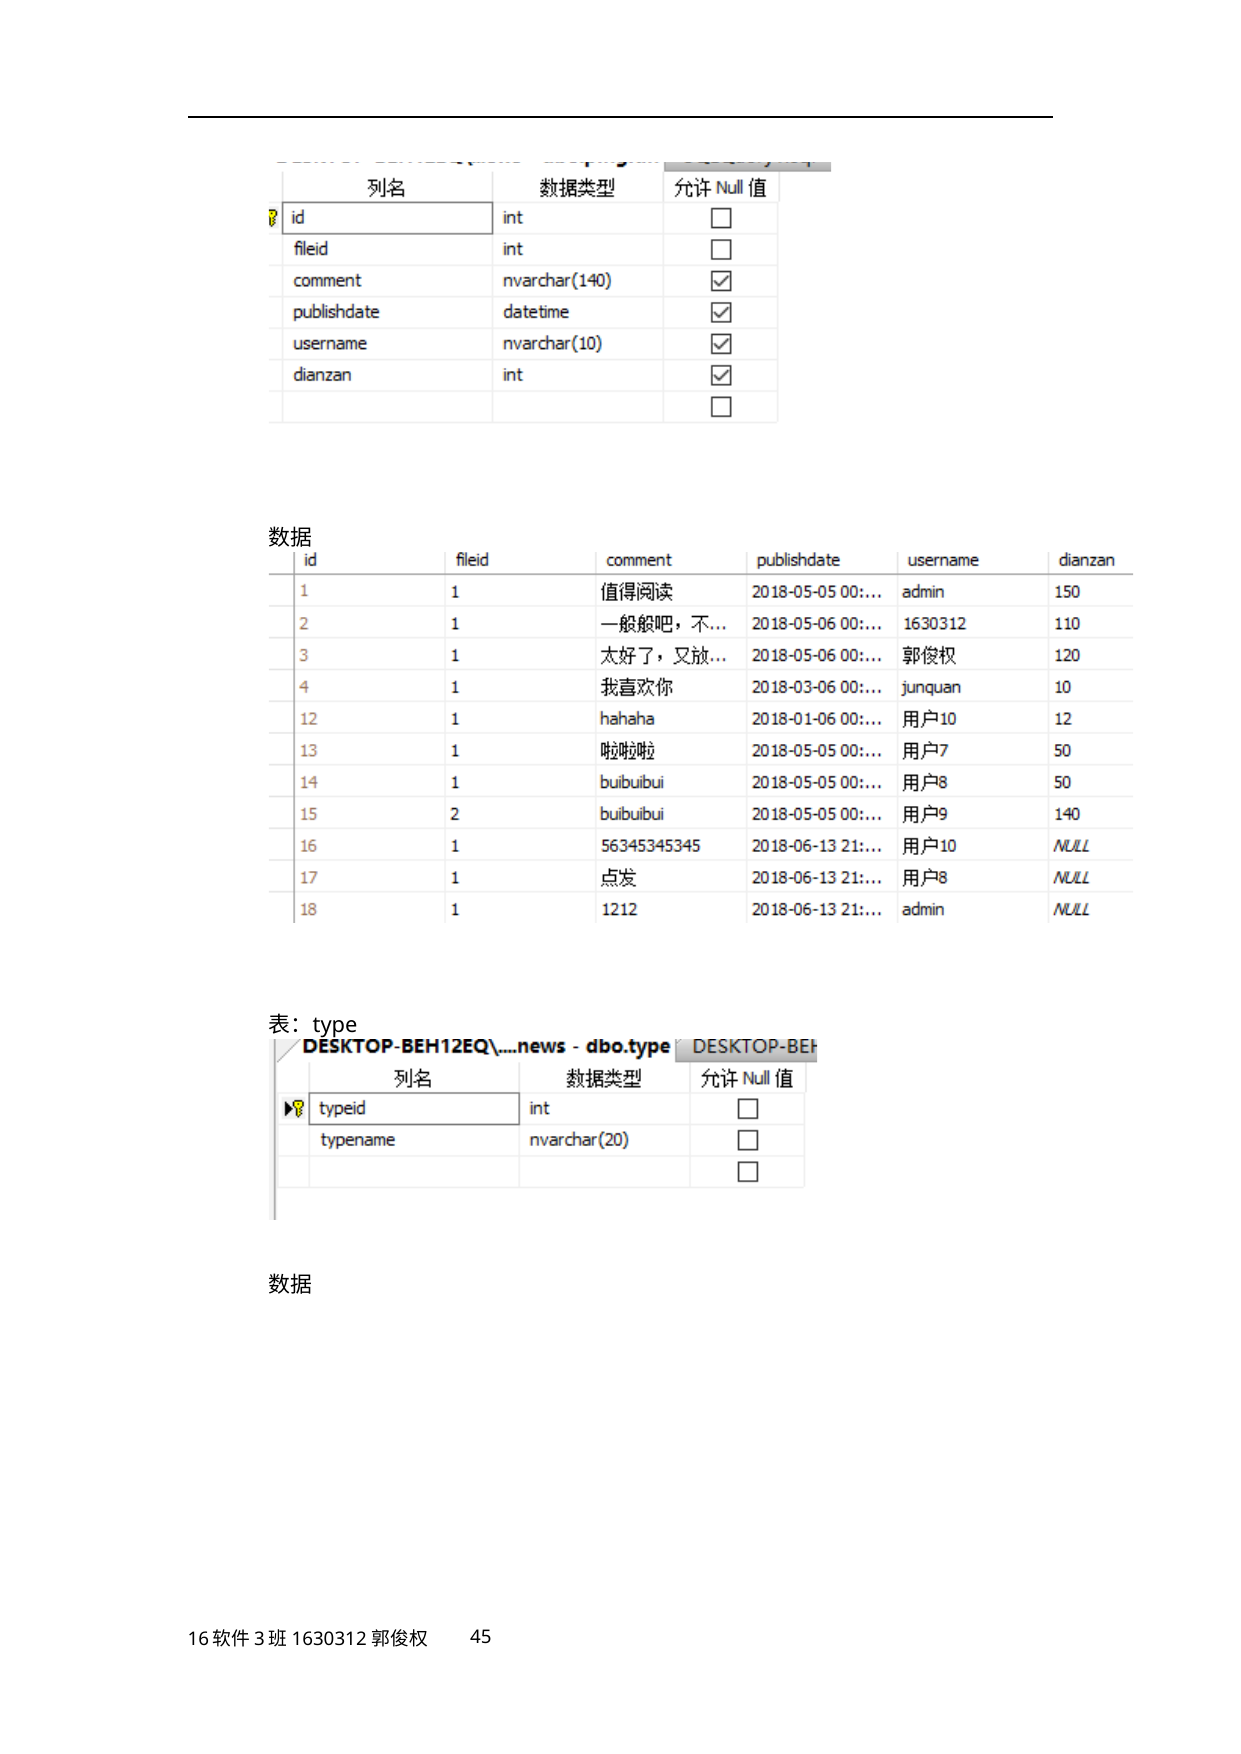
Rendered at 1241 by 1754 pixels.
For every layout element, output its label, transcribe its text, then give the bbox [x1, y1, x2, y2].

picture [268, 1039, 818, 1220]
picture [268, 552, 1134, 923]
list 数据 [269, 519, 1053, 552]
list 数据 [269, 1267, 1053, 1299]
list 表：type [269, 1007, 1053, 1039]
picture [268, 162, 832, 455]
